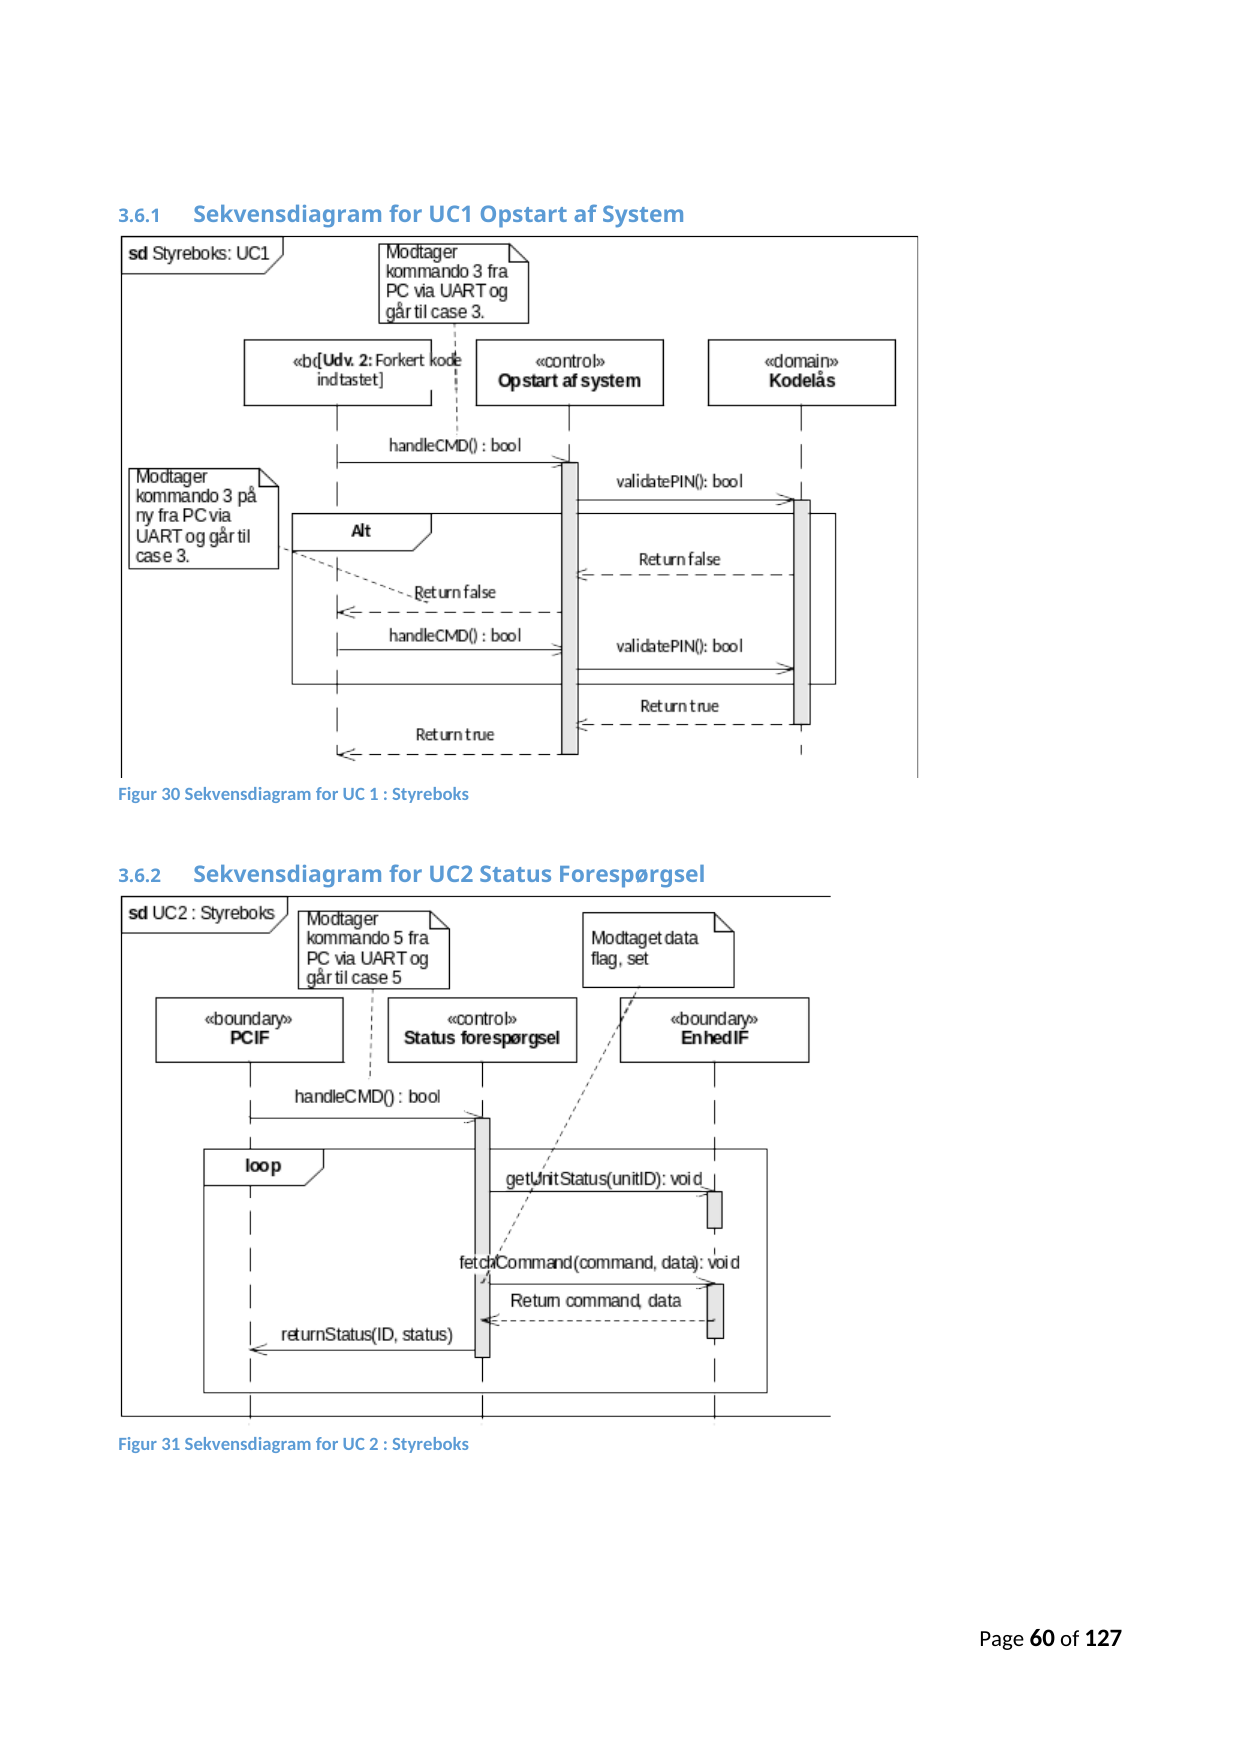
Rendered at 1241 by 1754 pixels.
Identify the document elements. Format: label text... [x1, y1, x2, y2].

subtitle Sekvensdiagram for UC1 Opstart af System [118, 198, 1122, 229]
text Figur 31 Sekvensdiagram for UC 2 : Styreboks [118, 1432, 1122, 1455]
text Figur 30 Sekvensdiagram for UC 1 : Styreboks [118, 782, 1122, 805]
subtitle Sekvensdiagram for UC2 Status Forespørgsel [118, 858, 1122, 889]
